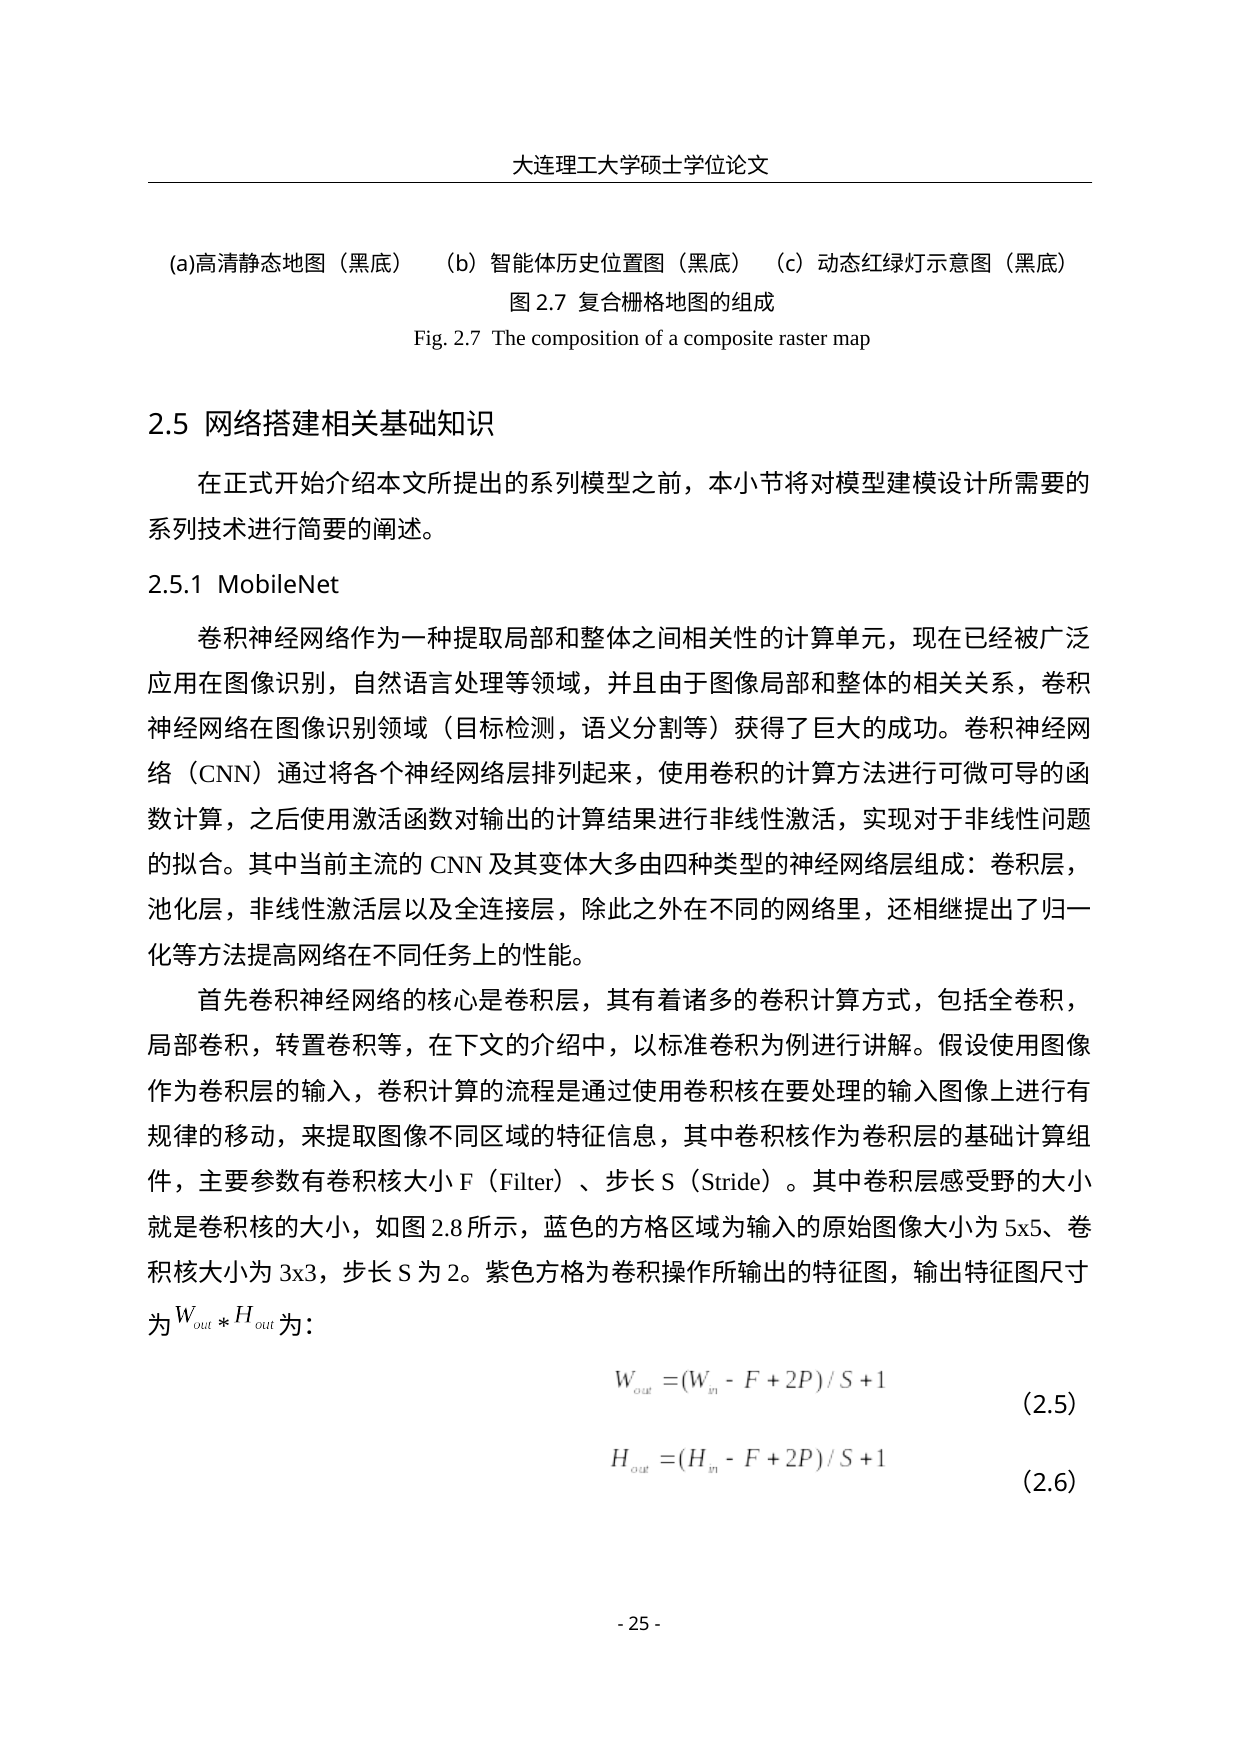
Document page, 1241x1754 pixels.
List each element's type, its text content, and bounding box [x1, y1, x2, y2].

subtitle 2.5.1 MobileNet [148, 567, 1092, 601]
text 图2.7 复合栅格地图的组成 [148, 285, 1092, 317]
text （2.6） [148, 1442, 1092, 1499]
text （2.5） [148, 1364, 1092, 1421]
text (a)高清静态地图（黑底） （b）智能体历史位置图（黑底） （c）动态红绿灯示意图（黑底） [148, 246, 1092, 277]
text Fig. 2.7 The composition of a composite raster map [148, 325, 1092, 350]
text 首先卷积神经网络的核心是卷积层，其有着诸多的卷积计算方式，包括全卷积，局部卷积，转置卷积等，在下文的介绍中，以标准卷积为例进行讲解。假设使用图像作为卷积层的输入，卷积计算的流程是通过使用卷积核在要处理的输入图像上进行有规律的移动，来提取图像不同区域的特征信息，其中卷积核作为卷积层的基础计算组件，主要参数有卷积核大小F（Filter）、步长S（Stride）。其中卷积层感受野的大小就是卷积核的大小，如图2.8所示，蓝色的方格区域为输入的原始图像大小为5x5、卷积核大小为3x3，步长S为2。紫色方格为卷积操作所输出的特征图，输出特征图尺寸为*为： [148, 981, 1092, 1342]
text 在正式开始介绍本文所提出的系列模型之前，本小节将对模型建模设计所需要的系列技术进行简要的阐述。 [148, 464, 1092, 545]
subtitle 2.5 网络搭建相关基础知识 [148, 400, 1092, 443]
text 卷积神经网络作为一种提取局部和整体之间相关性的计算单元，现在已经被广泛应用在图像识别，自然语言处理等领域，并且由于图像局部和整体的相关关系，卷积神经网络在图像识别领域（目标检测，语义分割等）获得了巨大的成功。卷积神经网络（CNN）通过将各个神经网络层排列起来，使用卷积的计算方法进行可微可导的函数计算，之后使用激活函数对输出的计算结果进行非线性激活，实现对于非线性问题的拟合。其中当前主流的CNN及其变体大多由四种类型的神经网络层组成：卷积层，池化层，非线性激活层以及全连接层，除此之外在不同的网络里，还相继提出了归一化等方法提高网络在不同任务上的性能。 [148, 618, 1092, 971]
